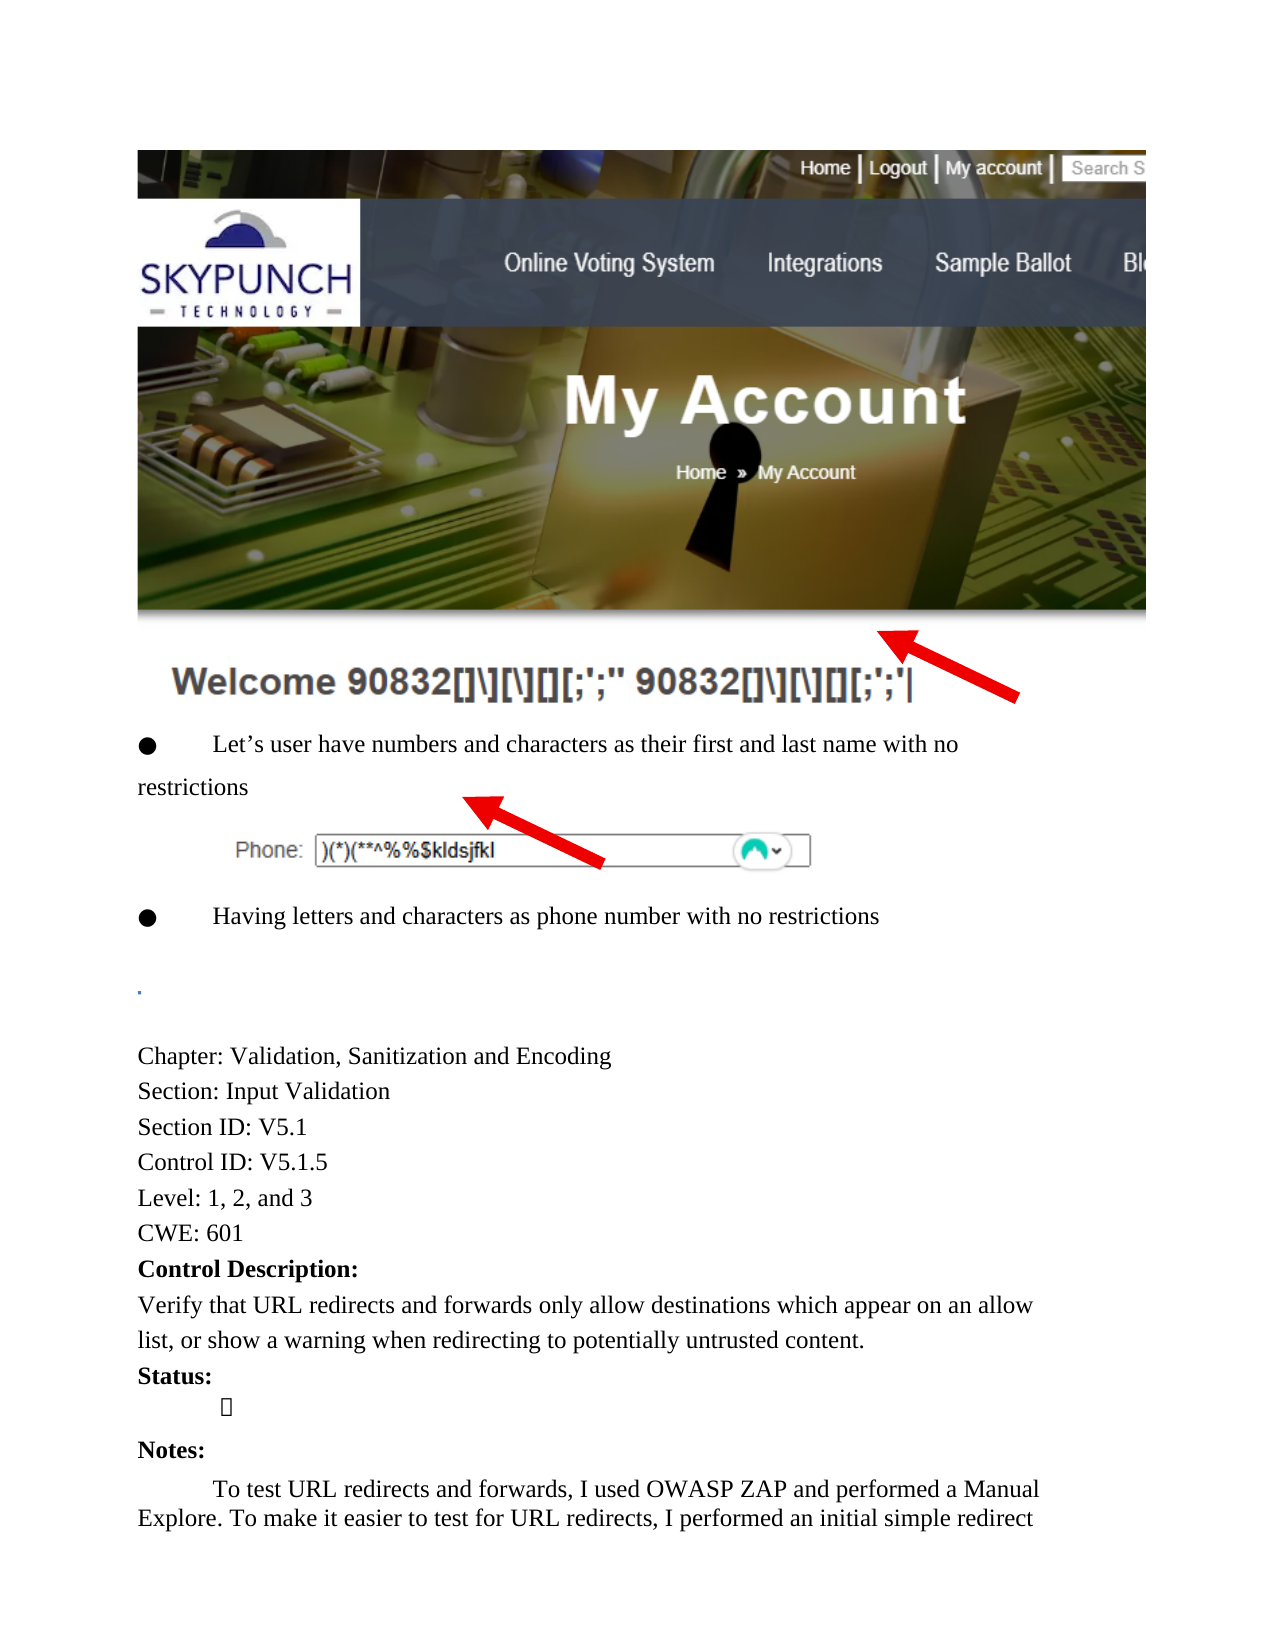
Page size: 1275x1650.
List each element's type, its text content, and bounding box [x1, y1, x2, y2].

text Chapter: Validation, Sanitization and Encoding [137, 1041, 1047, 1069]
list Having letters and characters as phone number with no restrictions [137, 890, 1047, 937]
text Verify that URL redirects and forwards only allow destinations which appear on an allow list, or show a warning when redirecting to potentially untrusted content. [137, 1290, 1047, 1354]
text Level: 1, 2, and 3 [137, 1183, 1047, 1211]
text CWE: 601 [137, 1218, 1047, 1247]
subtitle Status: [137, 1361, 1047, 1389]
subtitle Control Description: [137, 1254, 1047, 1283]
picture [137, 807, 841, 885]
text Section ID: V5.1 [137, 1112, 1047, 1140]
list Let’s user have numbers and characters as their first and last name with no restrictions [137, 719, 1047, 801]
picture [137, 150, 1146, 719]
text Control ID: V5.1.5 [137, 1147, 1047, 1176]
subtitle Notes: [137, 1435, 1047, 1464]
text Section: Input Validation [137, 1076, 1047, 1105]
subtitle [137, 1474, 1047, 1532]
